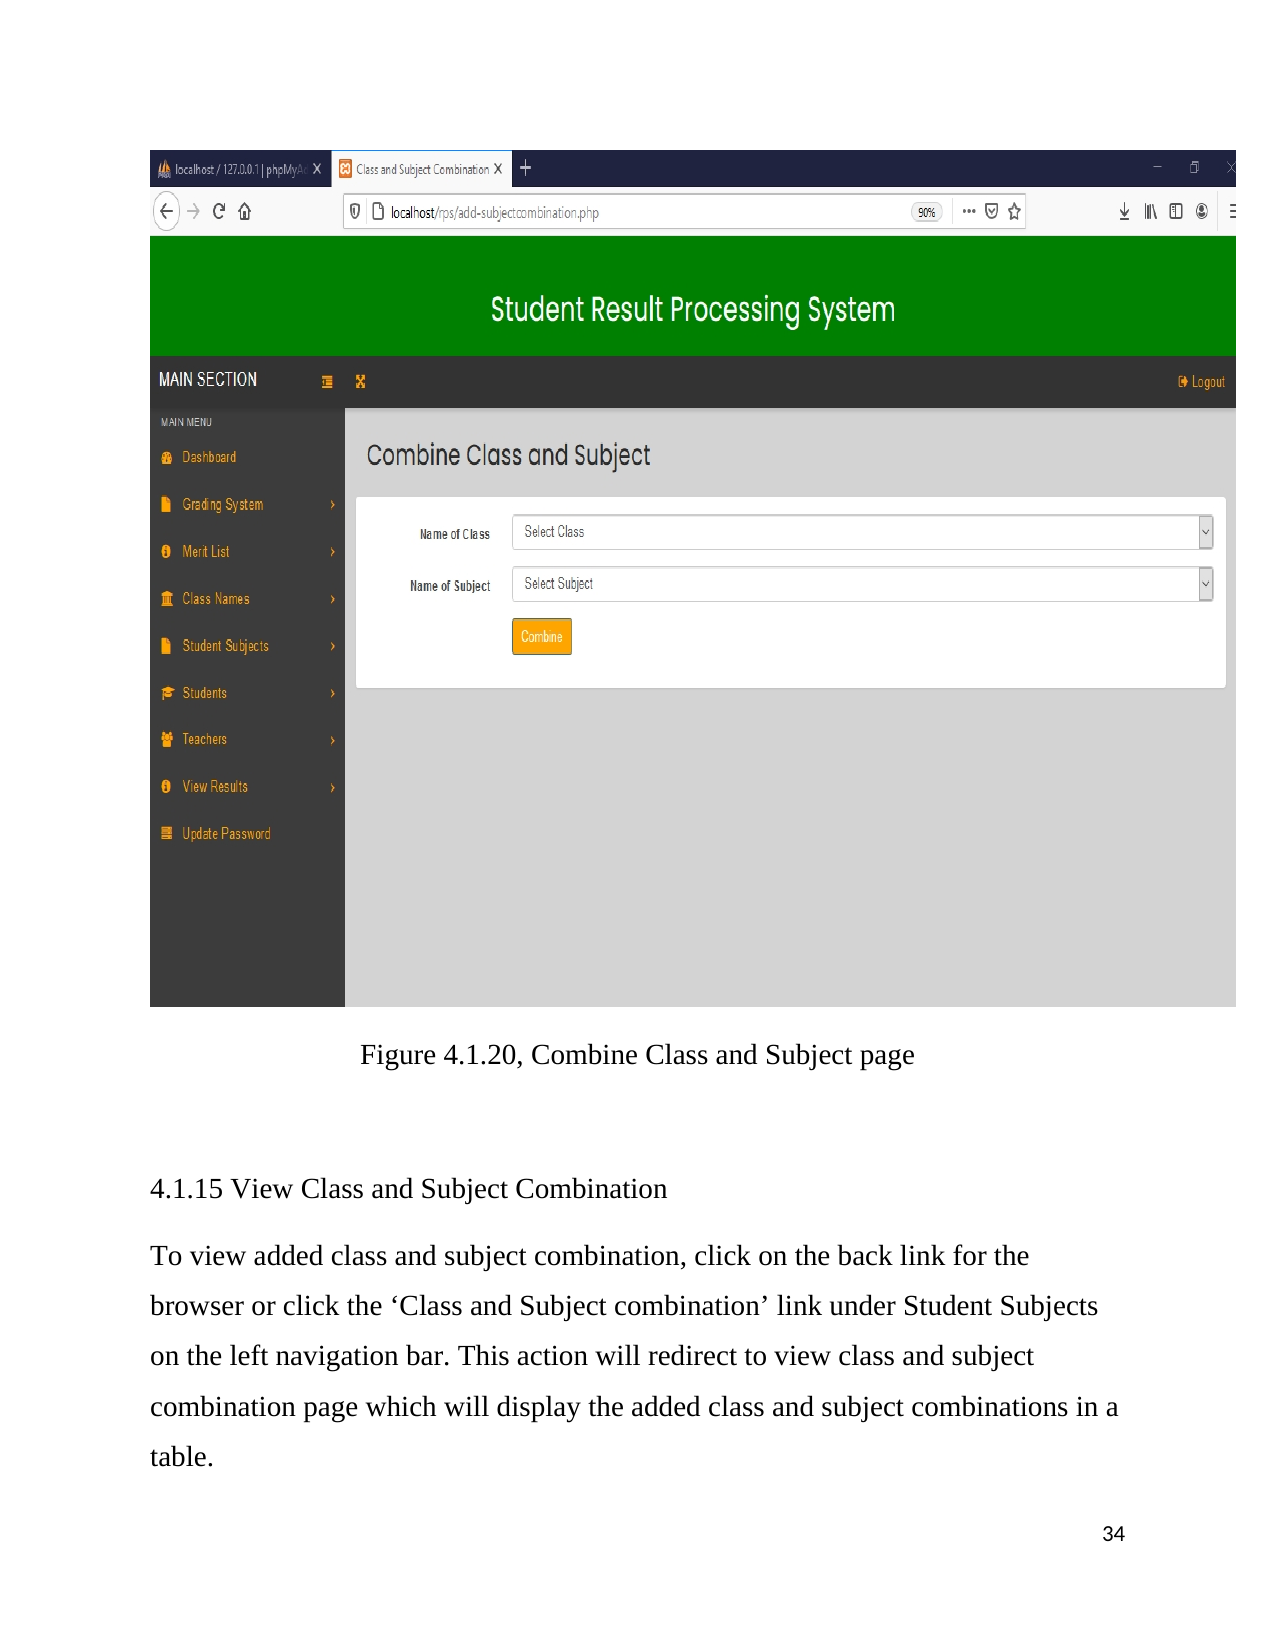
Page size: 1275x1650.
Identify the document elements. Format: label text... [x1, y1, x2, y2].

text 4.1.15 View Class and Subject Combination [150, 1171, 1125, 1204]
text Figure 4.1.20, Combine Class and Subject page [150, 1037, 1125, 1070]
text To view added class and subject combination, click on the back link for the browser or click the ‘Class and Subject combination’ link under Student Subjects on the left navigation bar. This action will redirect to view class and subject combination page which will display the added class and subject combinations in a table. [150, 1238, 1125, 1473]
picture [150, 150, 1236, 1007]
